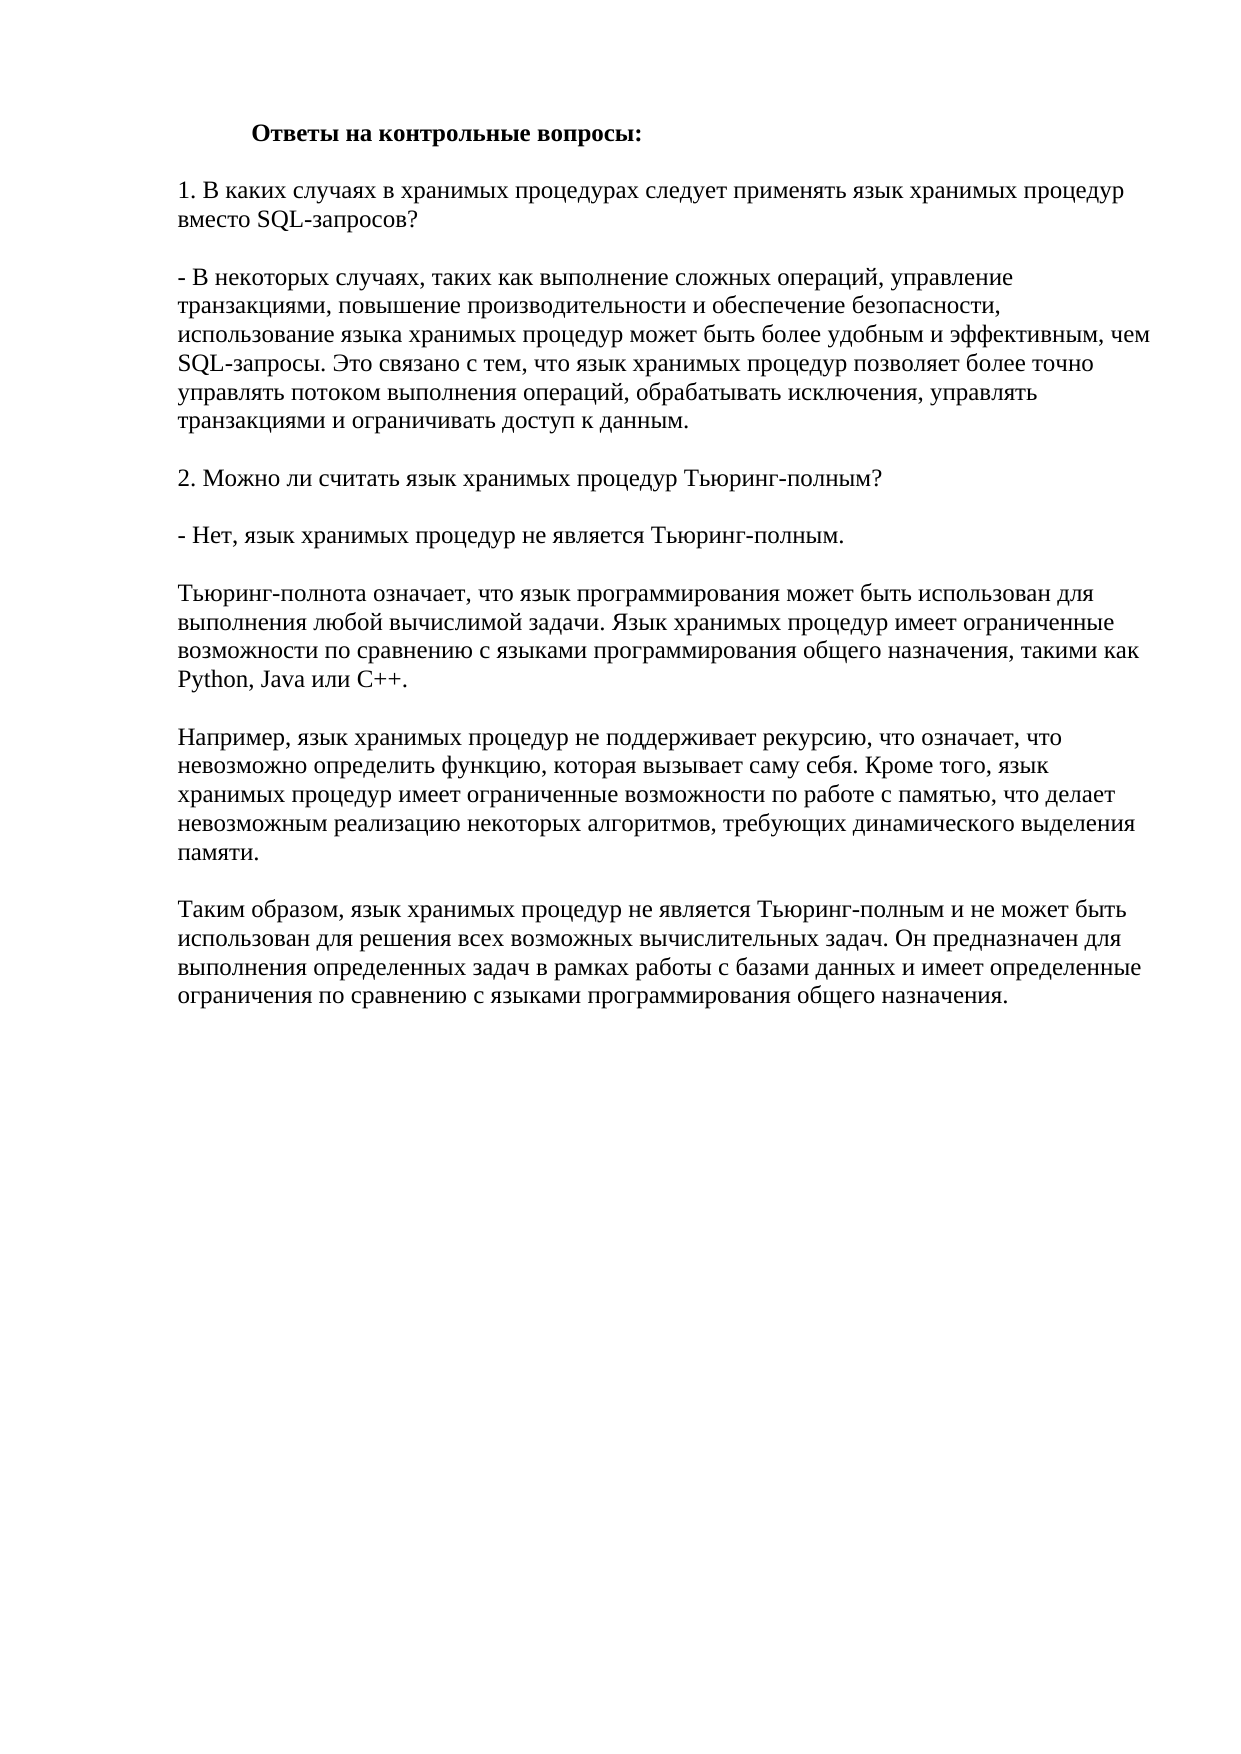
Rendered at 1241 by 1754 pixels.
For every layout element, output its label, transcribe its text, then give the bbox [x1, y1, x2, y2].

text Например, язык хранимых процедур не поддерживает рекурсию, что означает, что невозможно определить функцию, которая вызывает саму себя. Кроме того, язык хранимых процедур имеет ограниченные возможности по работе с памятью, что делает невозможным реализацию некоторых алгоритмов, требующих динамического выделения памяти. [177, 722, 1152, 866]
text Таким образом, язык хранимых процедур не является Тьюринг-полным и не может быть использован для решения всех возможных вычислительных задач. Он предназначен для выполнения определенных задач в рамках работы с базами данных и имеет определенные ограничения по сравнению с языками программирования общего назначения. [177, 894, 1152, 1009]
text Тьюринг-полнота означает, что язык программирования может быть использован для выполнения любой вычислимой задачи. Язык хранимых процедур имеет ограниченные возможности по сравнению с языками программирования общего назначения, такими как Python, Java или C++. [177, 578, 1152, 693]
text Ответы на контрольные вопросы: [177, 118, 1152, 147]
text - Нет, язык хранимых процедур не является Тьюринг-полным. [177, 521, 1152, 549]
text - В некоторых случаях, таких как выполнение сложных операций, управление транзакциями, повышение производительности и обеспечение безопасности, использование языка хранимых процедур может быть более удобным и эффективным, чем SQL-запросы. Это связано с тем, что язык хранимых процедур позволяет более точно управлять потоком выполнения операций, обрабатывать исключения, управлять транзакциями и ограничивать доступ к данным. [177, 262, 1152, 434]
text 2. Можно ли считать язык хранимых процедур Тьюринг-полным? [177, 463, 1152, 492]
text 1. В каких случаях в хранимых процедурах следует применять язык хранимых процедур вместо SQL-запросов? [177, 176, 1152, 233]
